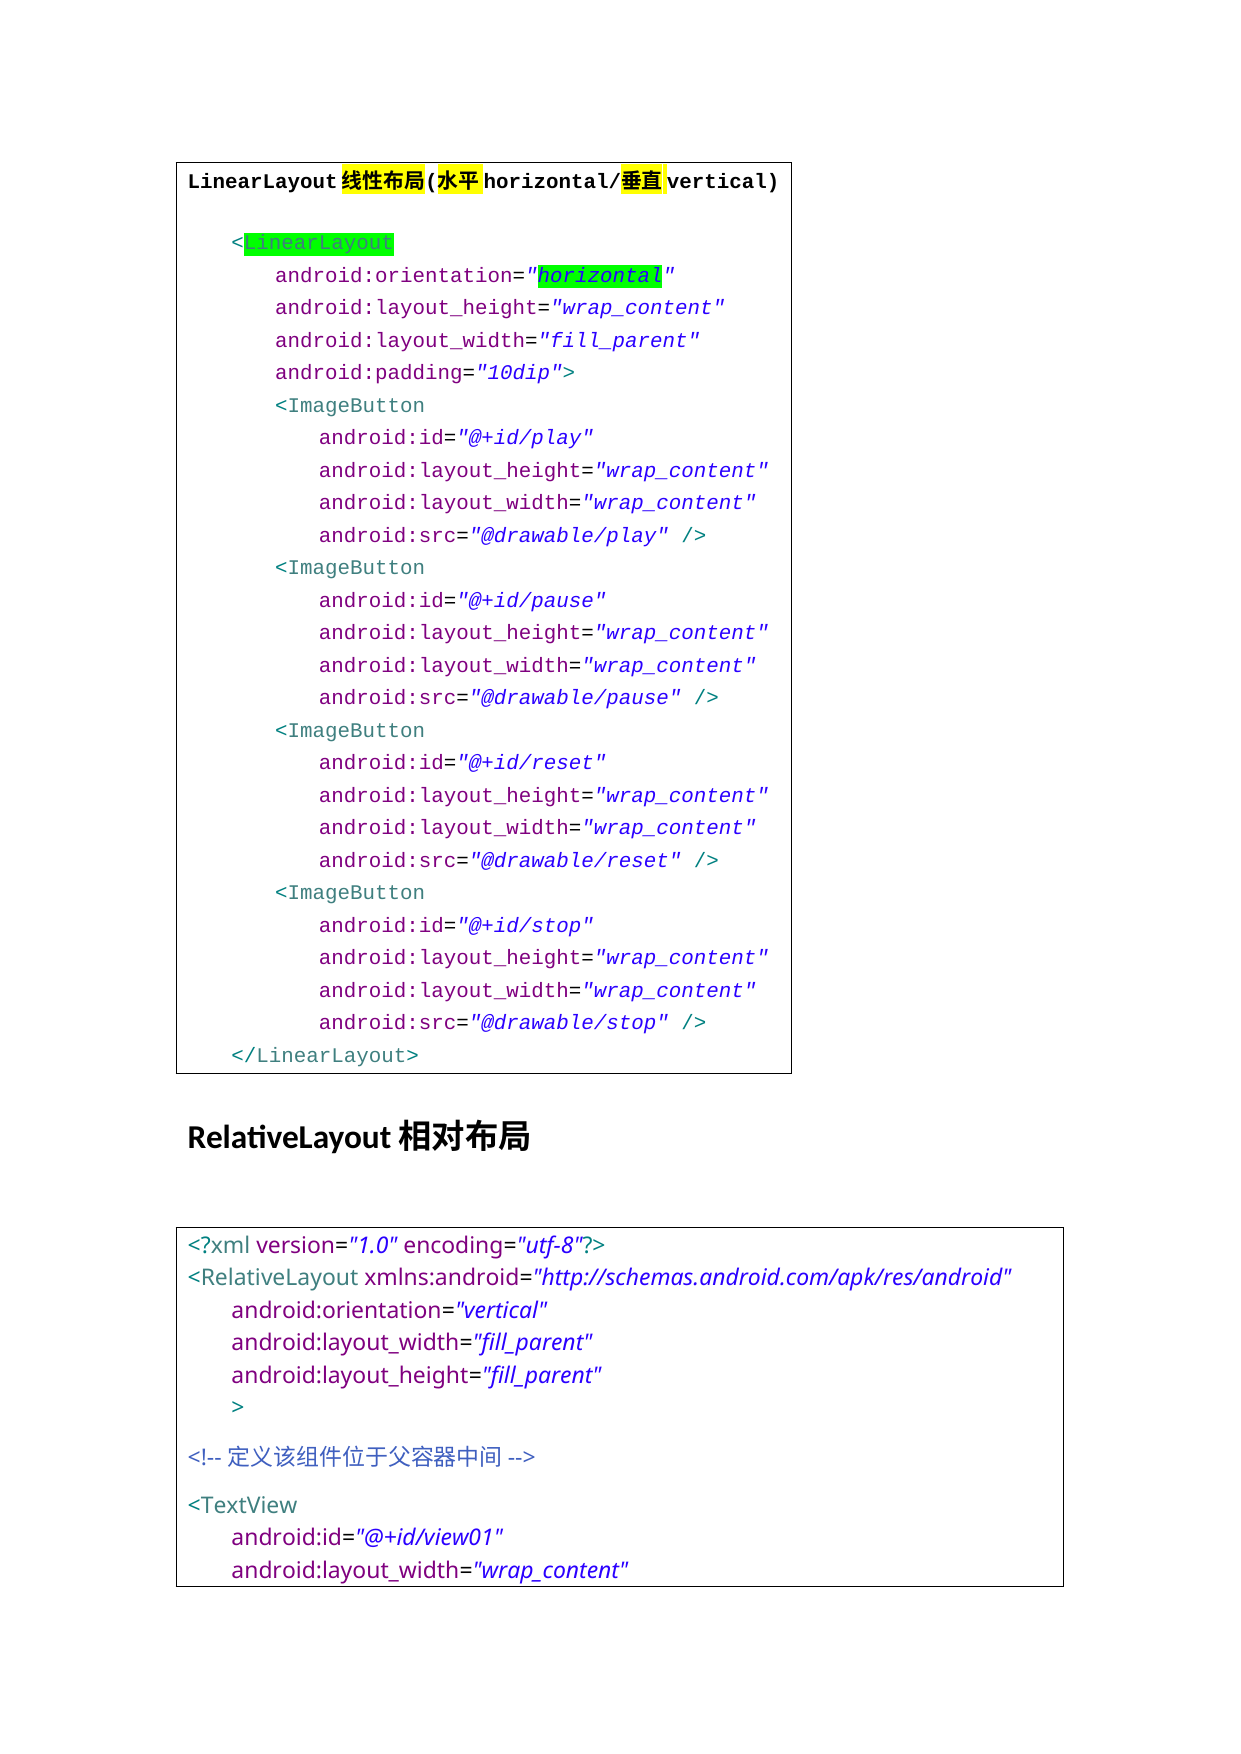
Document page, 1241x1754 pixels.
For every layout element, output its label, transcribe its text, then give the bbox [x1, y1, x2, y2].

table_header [177, 1228, 1063, 1586]
table_header LinearLayout线性布局(水平horizontal/垂直vertical) <LinearLayout android:orientation="horizontal" android:layout_height="wrap_content" android:layout_width="fill_parent" android:padding="10dip"> <ImageButton android:id="@+id/play" android:layout_height="wrap_content" android:layout_width="wrap_content" android:src="@drawable/play" /> <ImageButton android:id="@+id/pause" android:layout_height="wrap_content" android:layout_width="wrap_content" android:src="@drawable/pause" /> <ImageButton android:id="@+id/reset" android:layout_height="wrap_content" android:layout_width="wrap_content" android:src="@drawable/reset" /> <ImageButton android:id="@+id/stop" android:layout_height="wrap_content" android:layout_width="wrap_content" android:src="@drawable/stop" /> </LinearLayout> [177, 163, 791, 1073]
subtitle RelativeLayout相对布局 [187, 1101, 1053, 1166]
